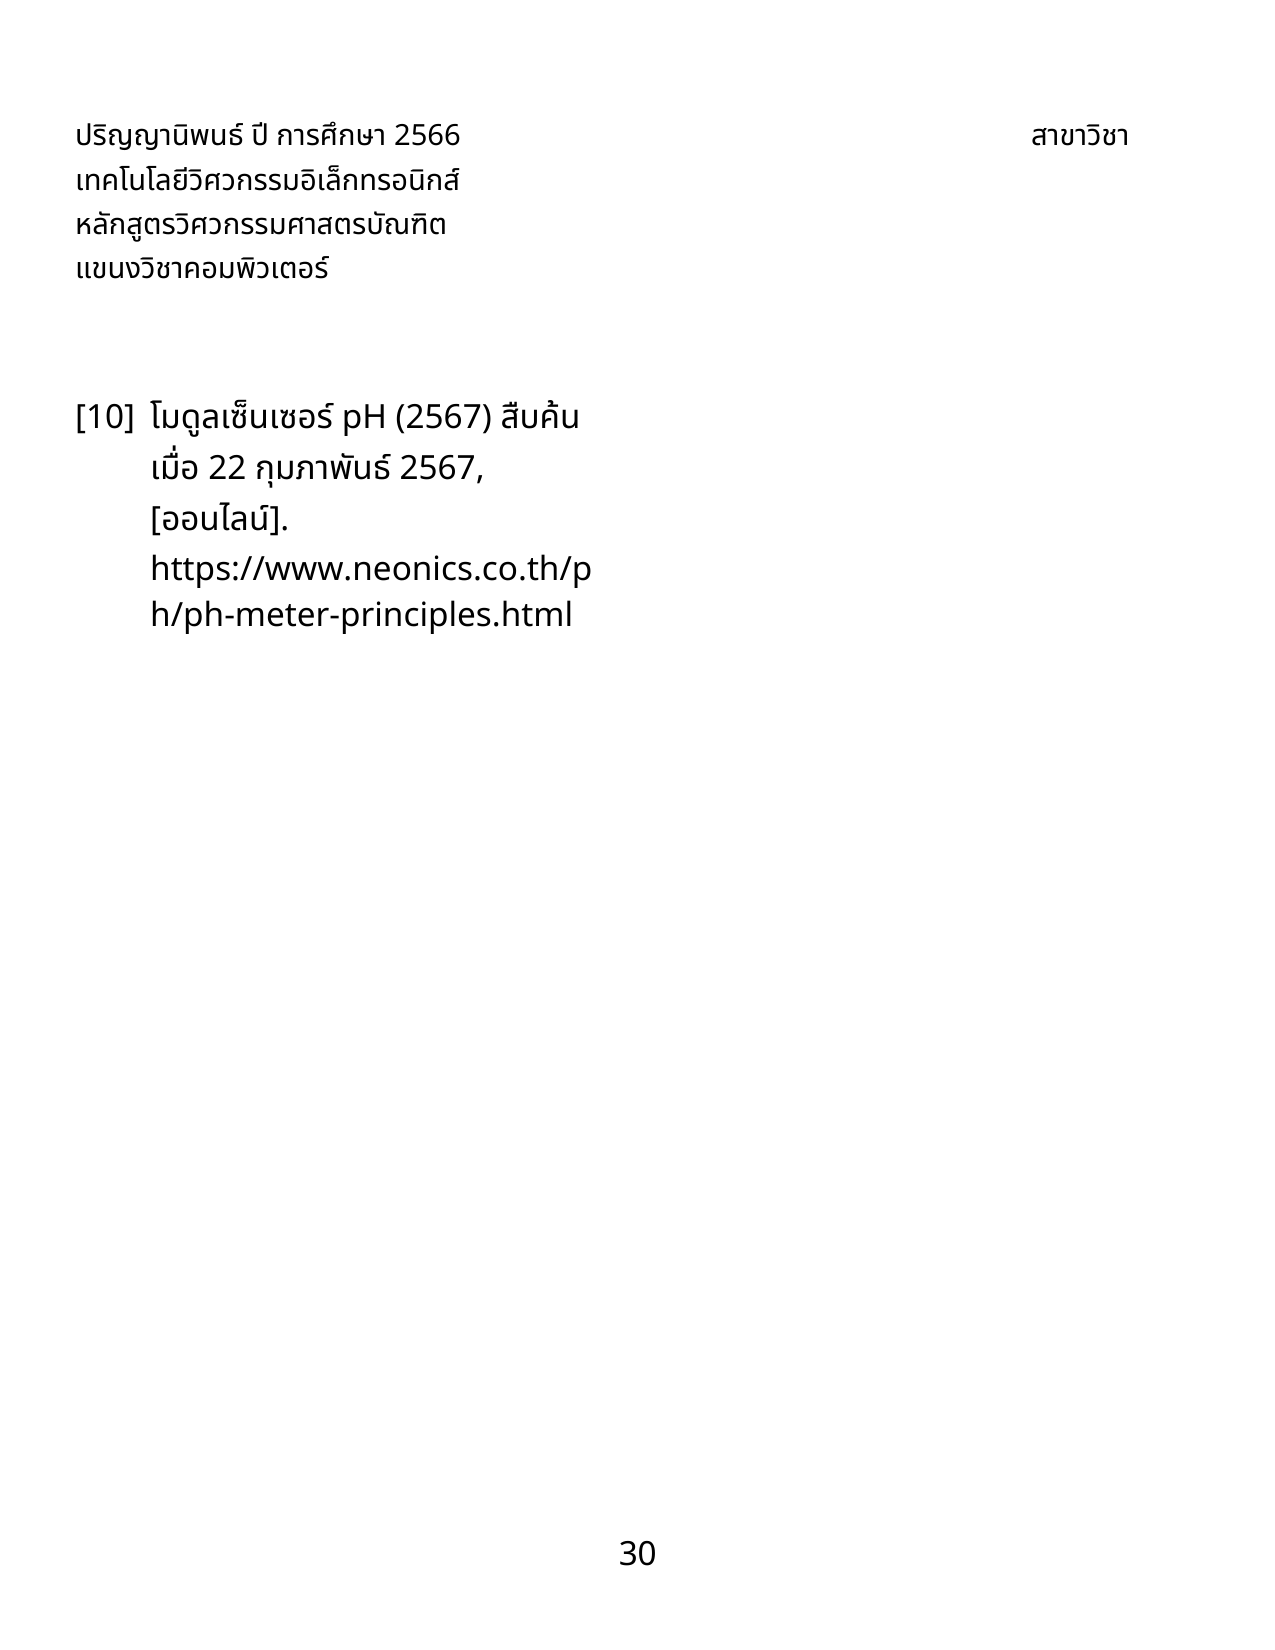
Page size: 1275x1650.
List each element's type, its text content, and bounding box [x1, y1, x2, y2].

text [10] โมดูลเซ็นเซอร์ pH (2567) สืบค้นเมื่อ 22 กุมภาพันธ์ 2567, [ออนไลน์]. https://www.neonics.co.th/ph/ph-meter-principles.html [75, 393, 600, 636]
